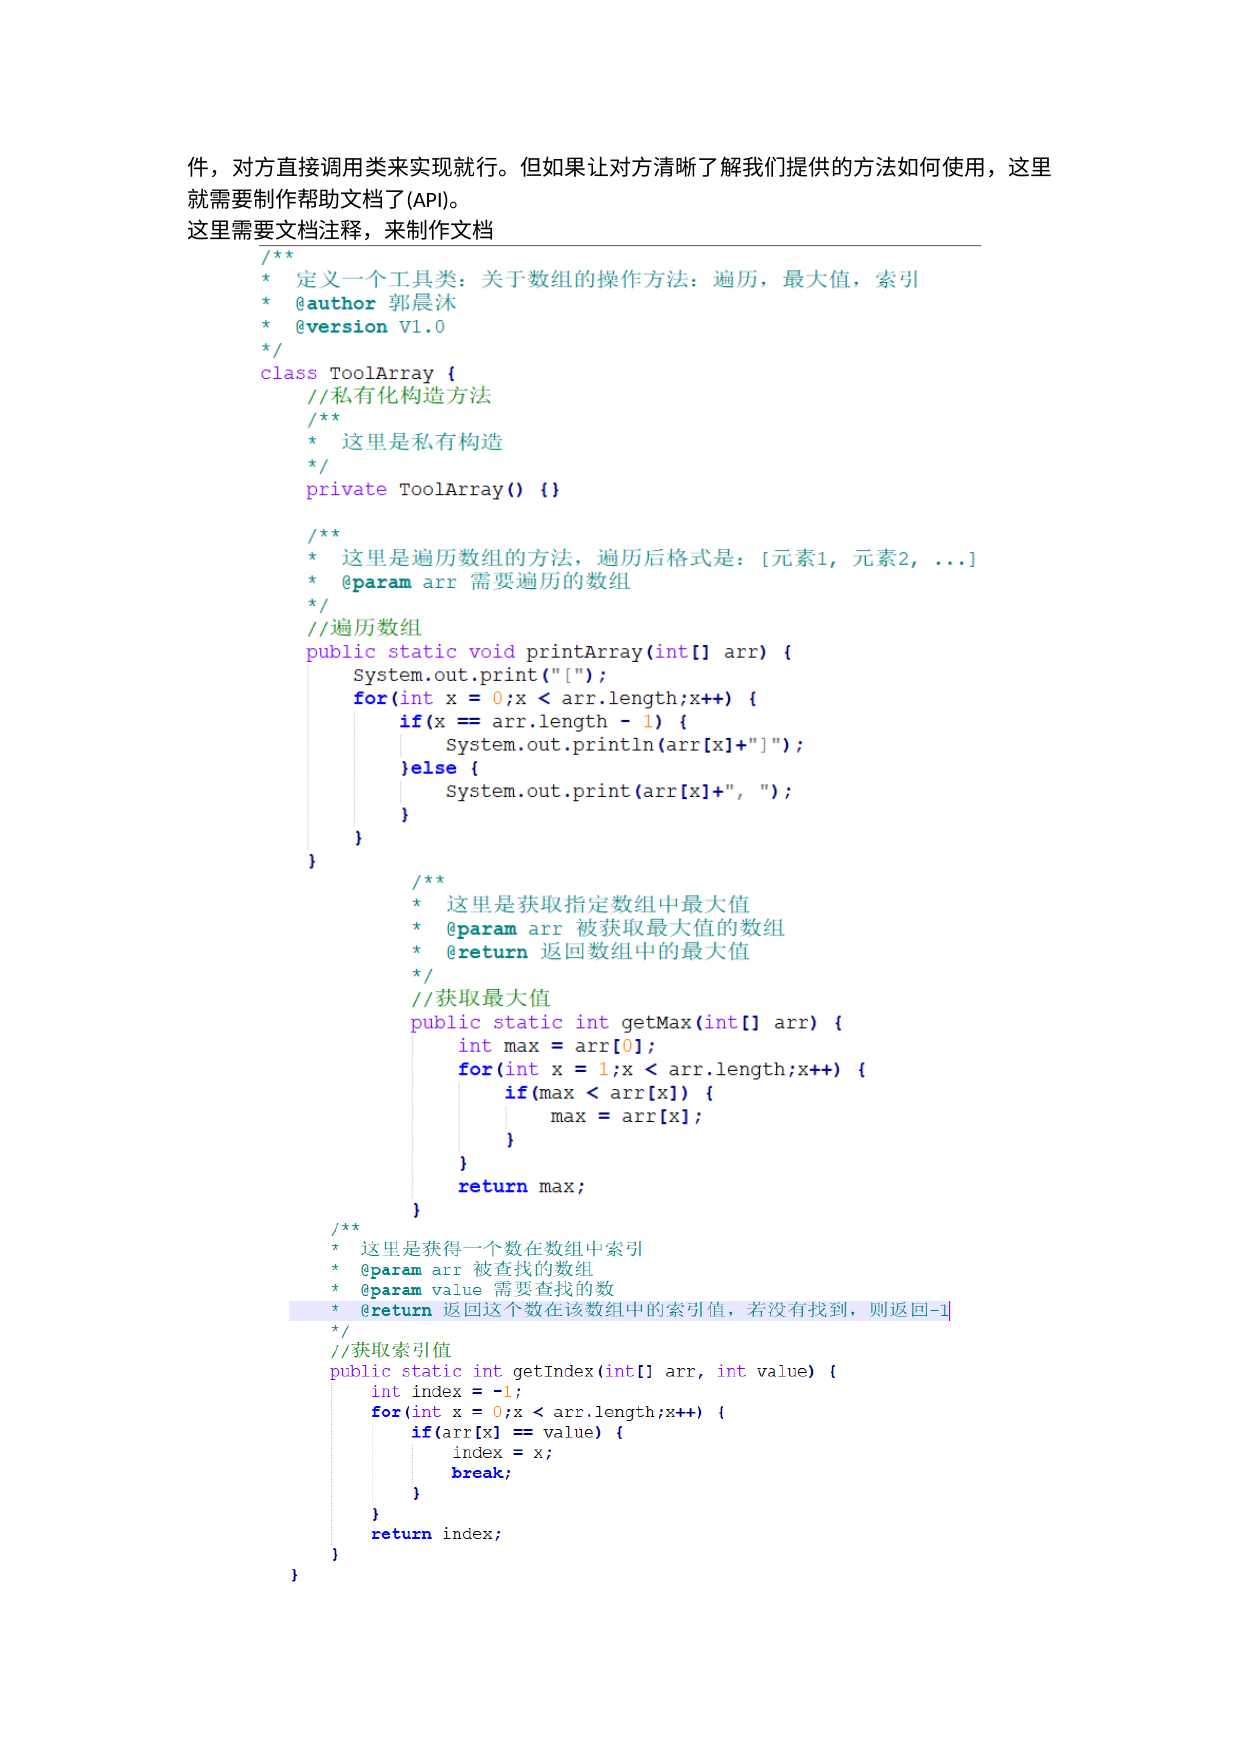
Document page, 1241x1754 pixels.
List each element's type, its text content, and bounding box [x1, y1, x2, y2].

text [187, 150, 1053, 213]
text 这里需要文档注释，来制作文档 [187, 213, 1053, 245]
picture [259, 245, 982, 1582]
